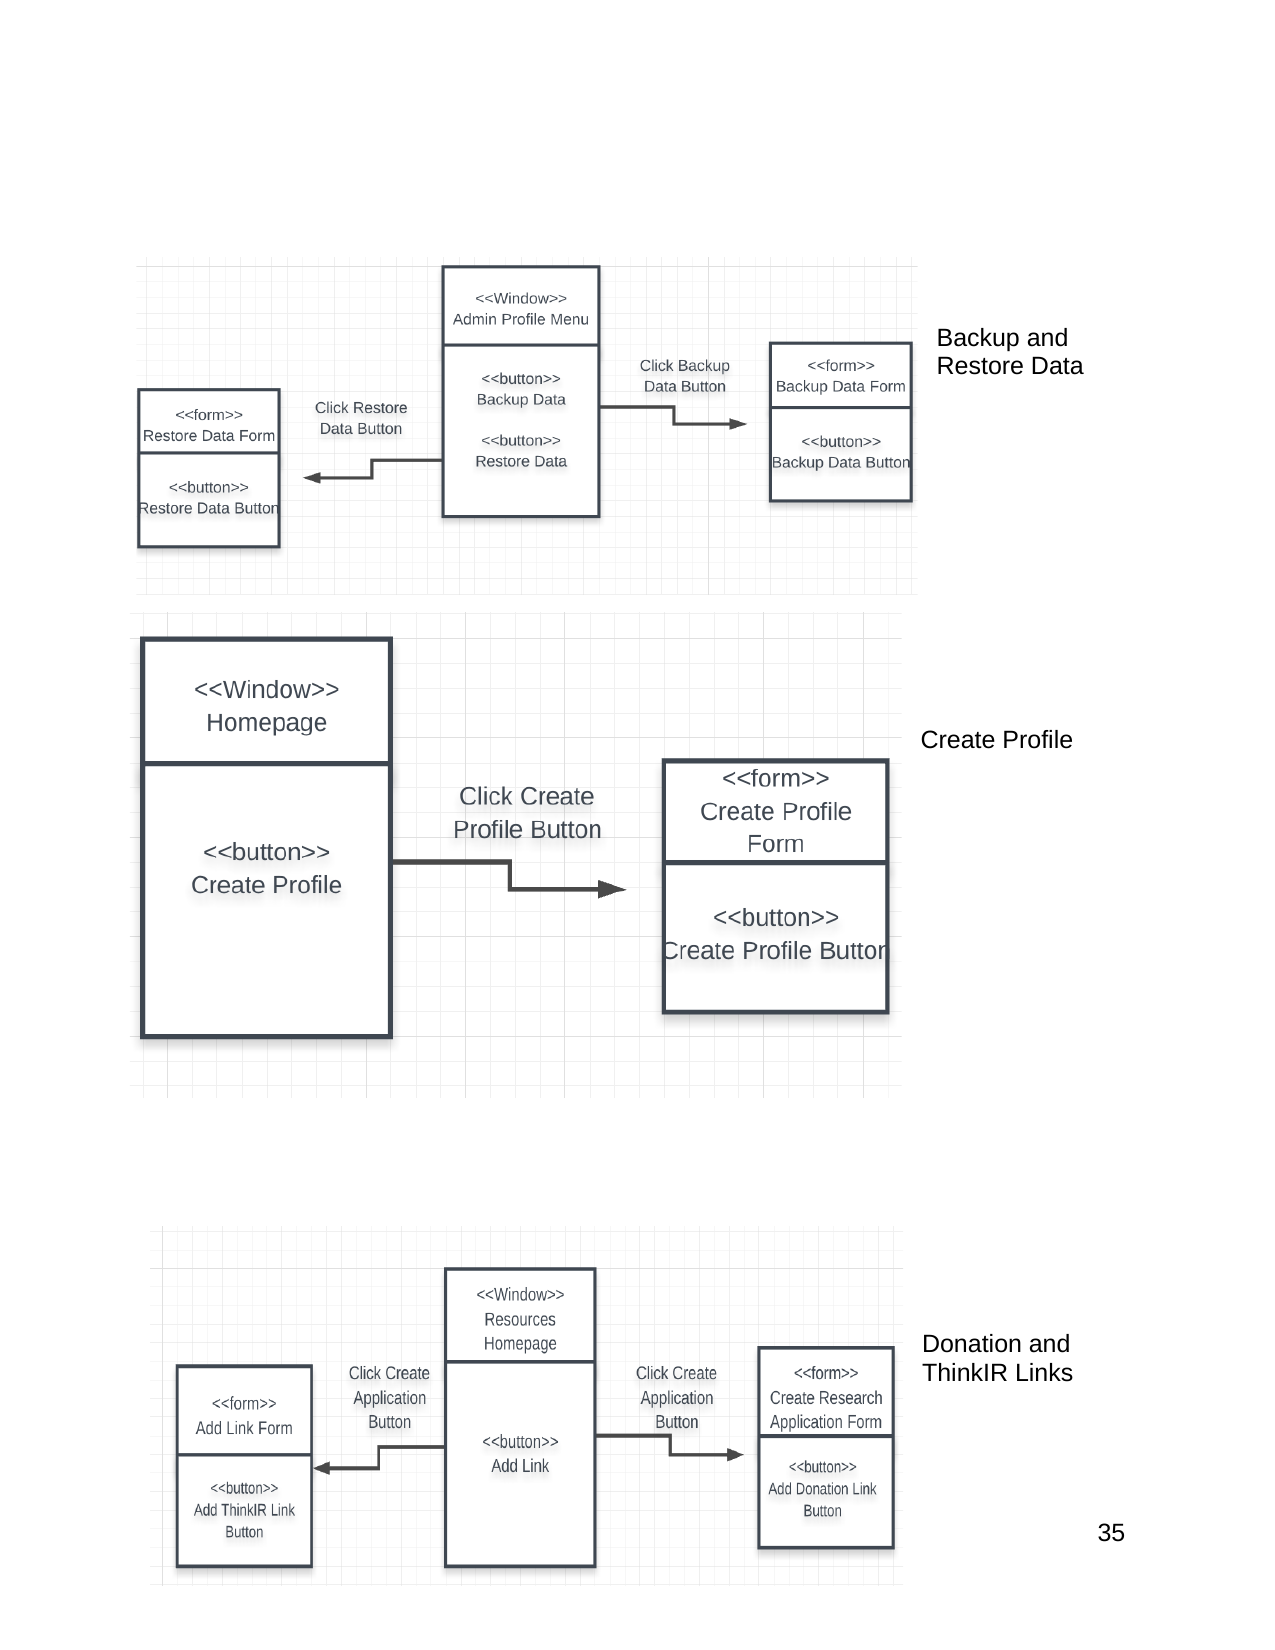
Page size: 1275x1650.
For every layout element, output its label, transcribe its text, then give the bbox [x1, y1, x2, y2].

picture [150, 1226, 903, 1586]
text Donation and ThinkIR Links [903, 1329, 1125, 1386]
picture [136, 257, 918, 595]
text Create Profile [901, 725, 1125, 754]
text Backup and Restore Data [918, 322, 1125, 380]
picture [129, 612, 901, 1097]
